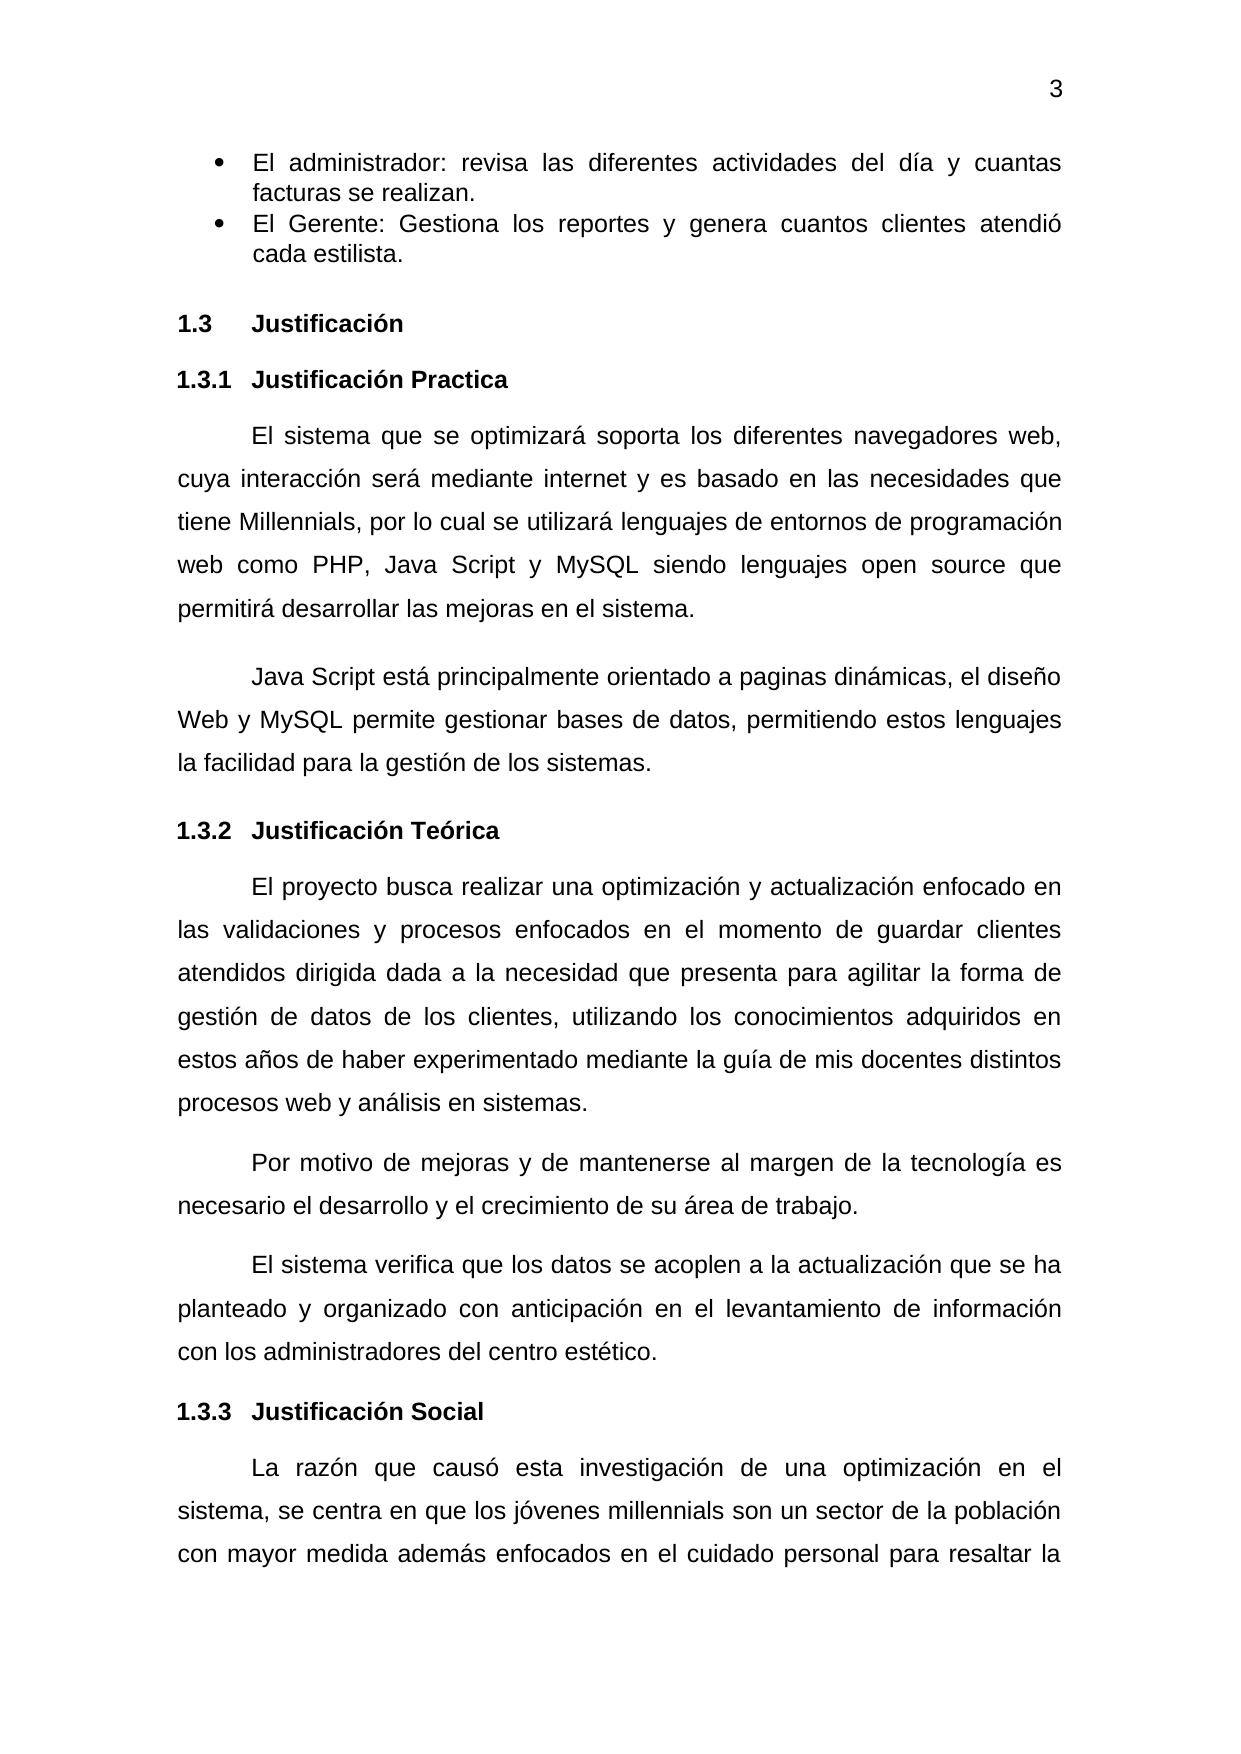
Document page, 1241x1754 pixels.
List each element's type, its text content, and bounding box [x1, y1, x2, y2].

text El sistema verifica que los datos se acoplen a la actualización que se ha planteado y organizado con anticipación en el levantamiento de información con los administradores del centro estético. [177, 1251, 1063, 1366]
list El administrador: revisa las diferentes actividades del día y cuantas facturas se realizan. [215, 148, 1063, 207]
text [177, 1453, 1063, 1568]
subtitle Justificación Practica [176, 365, 1063, 394]
subtitle Justificación [177, 309, 1063, 338]
text El proyecto busca realizar una optimización y actualización enfocado en las validaciones y procesos enfocados en el momento de guardar clientes atendidos dirigida dada a la necesidad que presenta para agilitar la forma de gestión de datos de los clientes, utilizando los conocimientos adquiridos en estos años de haber experimentado mediante la guía de mis docentes distintos procesos web y análisis en sistemas. [177, 872, 1063, 1117]
text Por motivo de mejoras y de mantenerse al margen de la tecnología es necesario el desarrollo y el crecimiento de su área de trabajo. [177, 1148, 1063, 1219]
subtitle Justificación Teórica [176, 816, 1063, 845]
text Java Script está principalmente orientado a paginas dinámicas, el diseño Web y MySQL permite gestionar bases de datos, permitiendo estos lenguajes la facilidad para la gestión de los sistemas. [177, 662, 1063, 777]
text El sistema que se optimizará soporta los diferentes navegadores web, cuya interacción será mediante internet y es basado en las necesidades que tiene Millennials, por lo cual se utilizará lenguajes de entornos de programación web como PHP, Java Script y MySQL siendo lenguajes open source que permitirá desarrollar las mejoras en el sistema. [177, 421, 1063, 622]
subtitle Justificación Social [176, 1397, 1063, 1425]
list El Gerente: Gestiona los reportes y genera cuantos clientes atendió cada estilista. [215, 209, 1063, 268]
